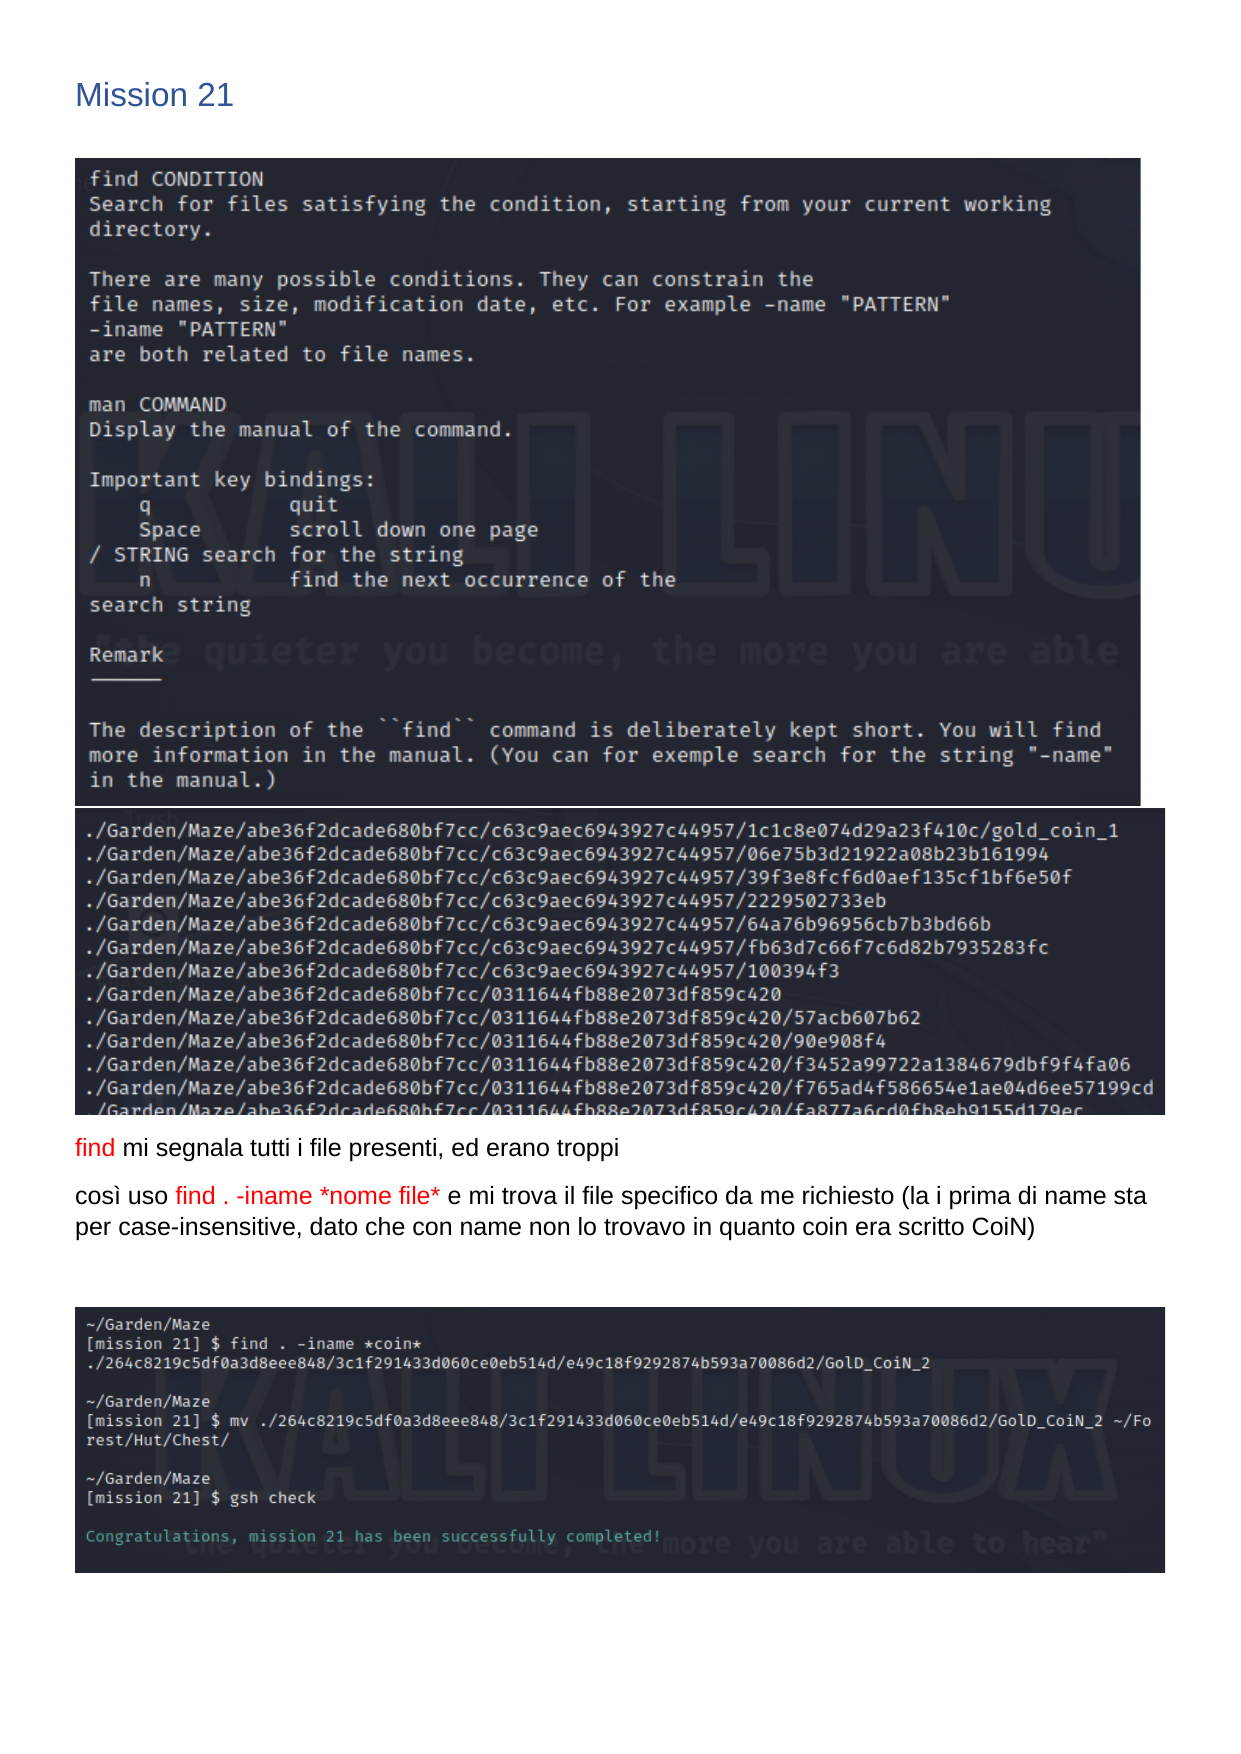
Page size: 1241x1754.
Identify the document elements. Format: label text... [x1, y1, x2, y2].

picture [75, 158, 1141, 806]
picture [75, 1307, 1166, 1573]
text find mi segnala tutti i file presenti, ed erano troppi [75, 1133, 1165, 1162]
text così uso find . -iname *nome file* e mi trova il file specifico da me richiesto (la i prima di name sta per case-insensitive, dato che con name non lo trovavo in quanto coin era scritto CoiN) [75, 1181, 1165, 1241]
picture [75, 808, 1166, 1115]
